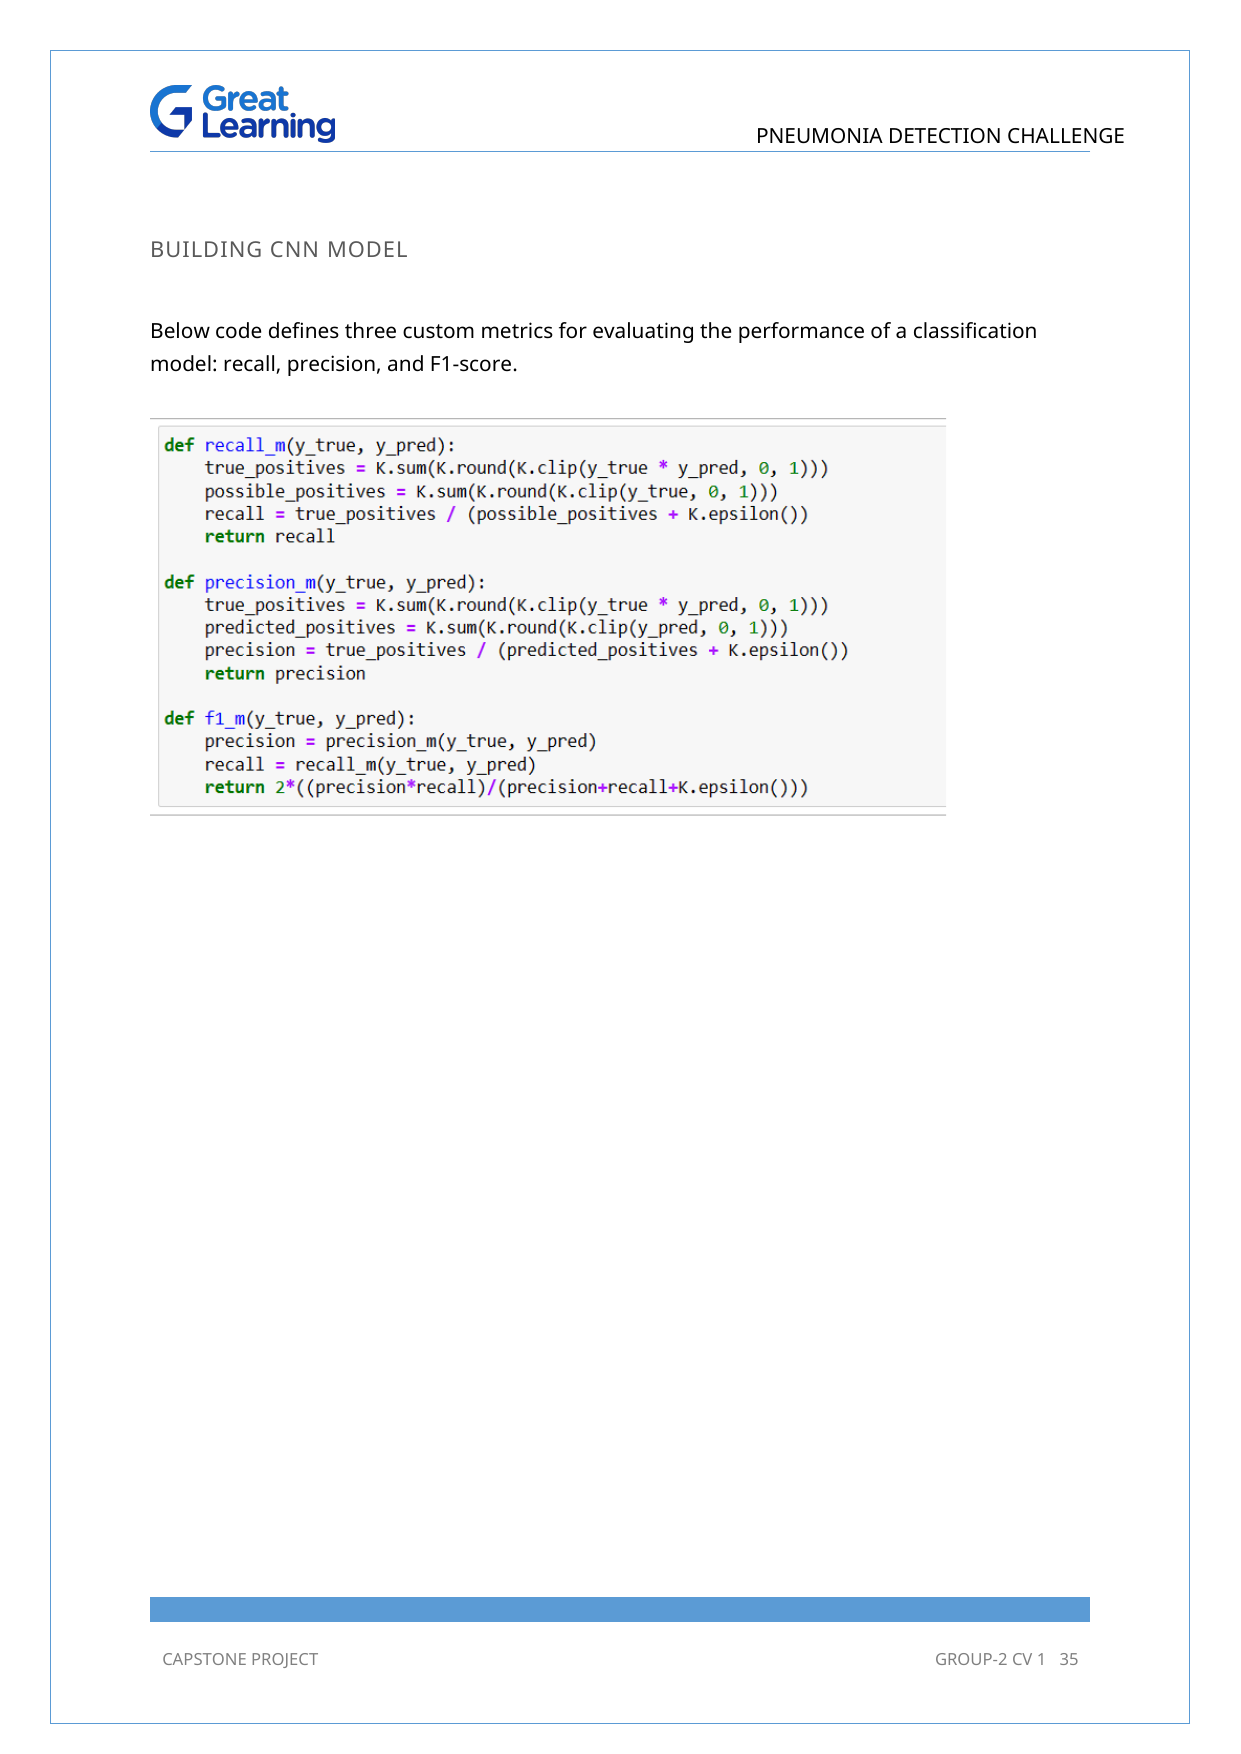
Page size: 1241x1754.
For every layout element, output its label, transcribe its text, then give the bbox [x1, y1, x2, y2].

picture [150, 402, 947, 821]
picture [150, 85, 335, 143]
text Below code defines three custom metrics for evaluating the performance of a classification model: recall, precision, and F1-score. [150, 316, 1090, 377]
subtitle Building CNN Model [150, 234, 1090, 264]
